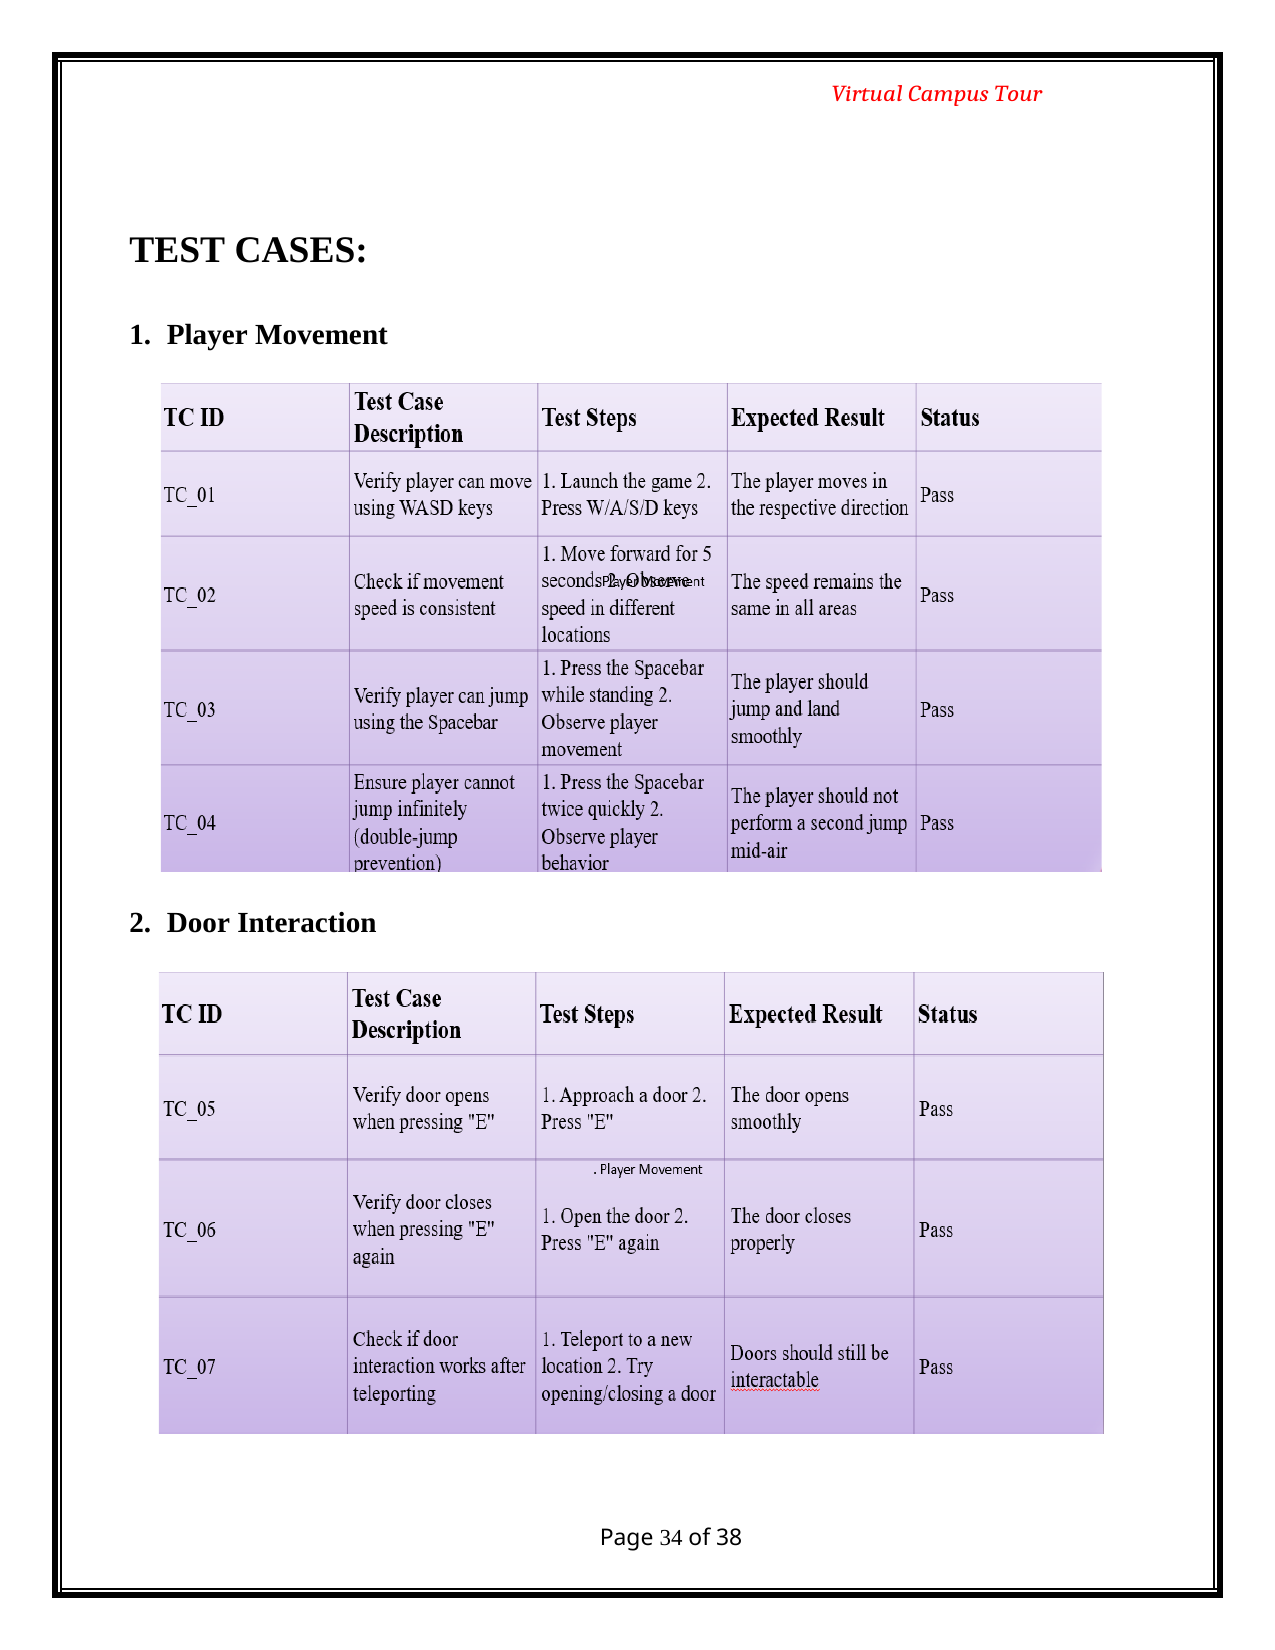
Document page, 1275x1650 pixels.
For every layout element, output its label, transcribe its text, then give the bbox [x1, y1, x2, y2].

list Player Movement [129, 317, 1179, 350]
picture [158, 972, 1104, 1434]
picture [160, 383, 1102, 872]
subtitle TEST CASES: [129, 232, 1179, 270]
list Door Interaction [129, 905, 1179, 938]
